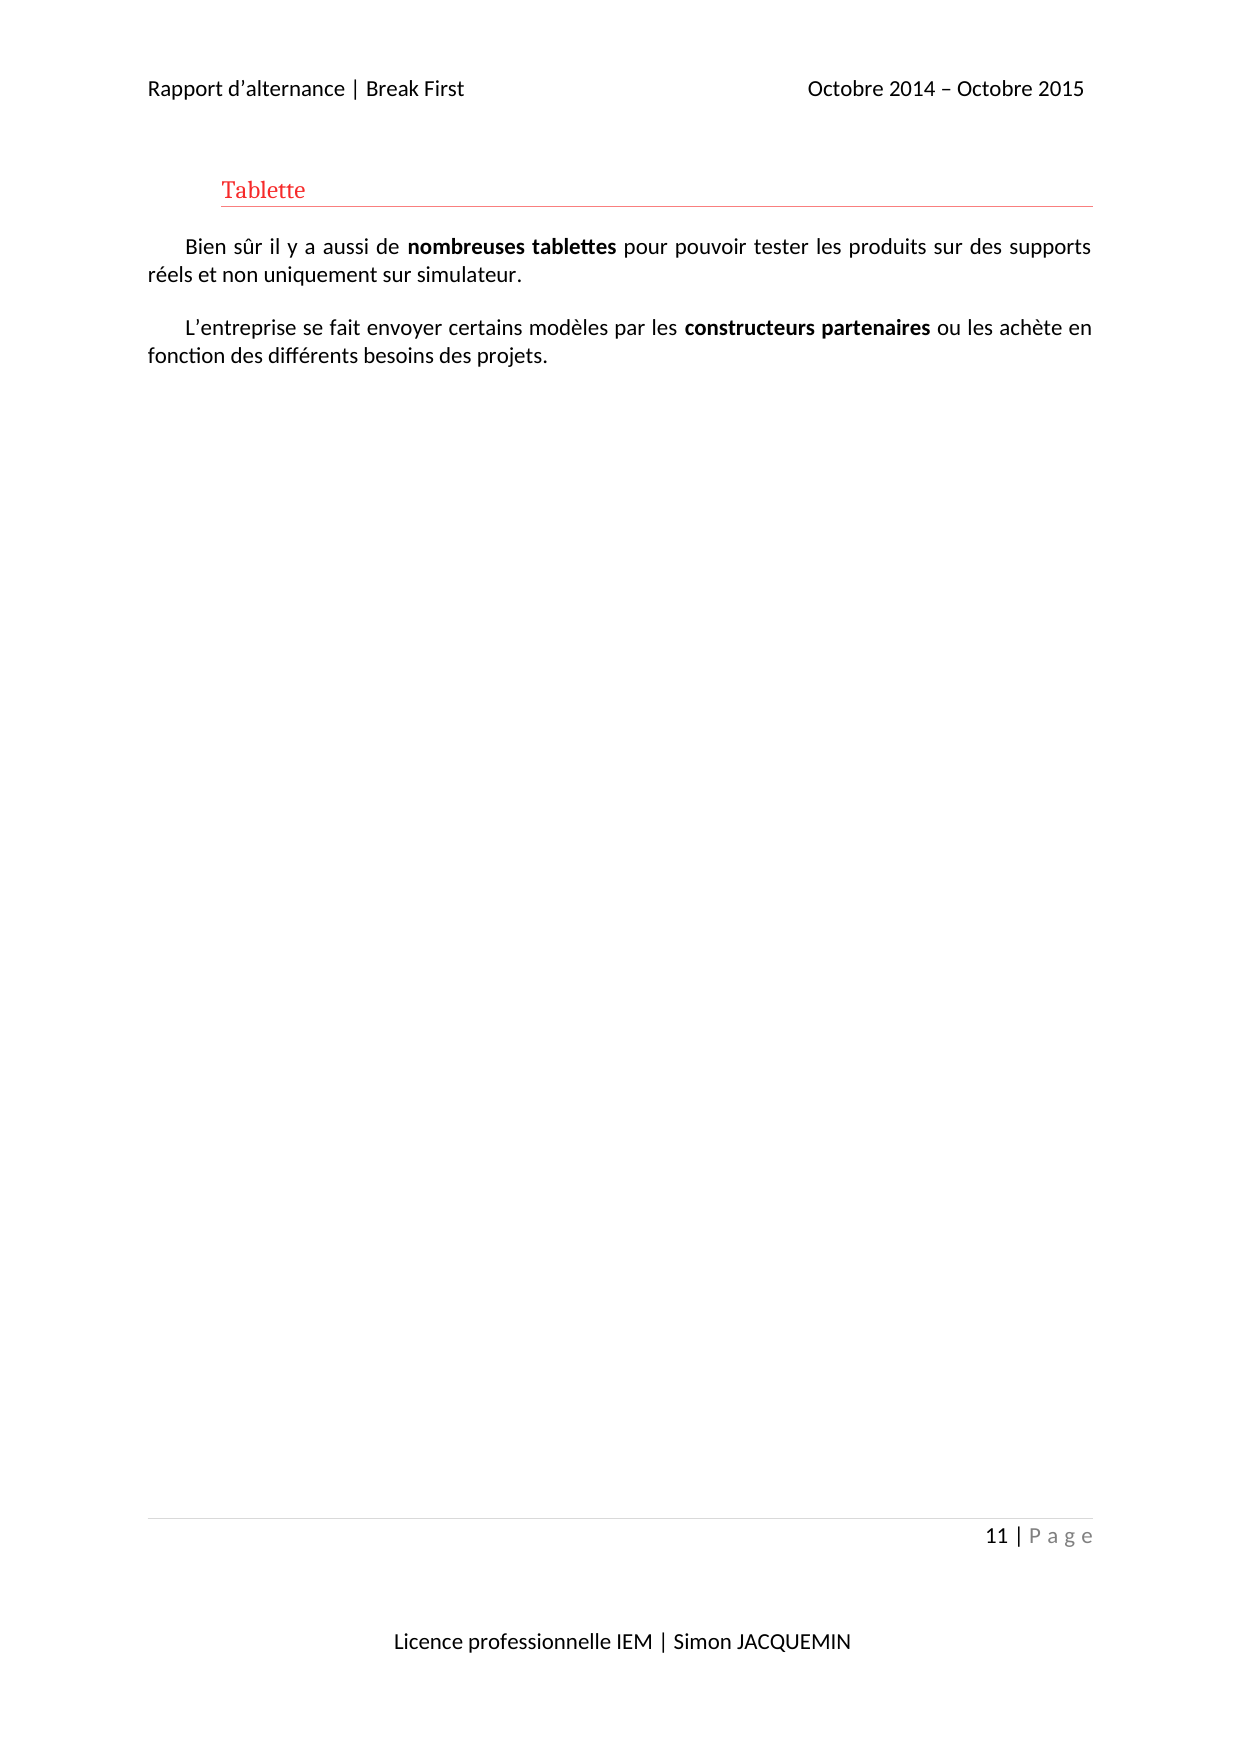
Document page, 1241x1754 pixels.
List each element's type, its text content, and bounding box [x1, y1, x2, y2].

text L’entreprise se fait envoyer certains modèles par les constructeurs partenaires ou les achète en fonction des différents besoins des projets. [148, 313, 1093, 369]
text Bien sûr il y a aussi de nombreuses tablettes pour pouvoir tester les produits sur des supports réels et non uniquement sur simulateur. [148, 232, 1093, 288]
subtitle Tablette [221, 176, 1093, 206]
